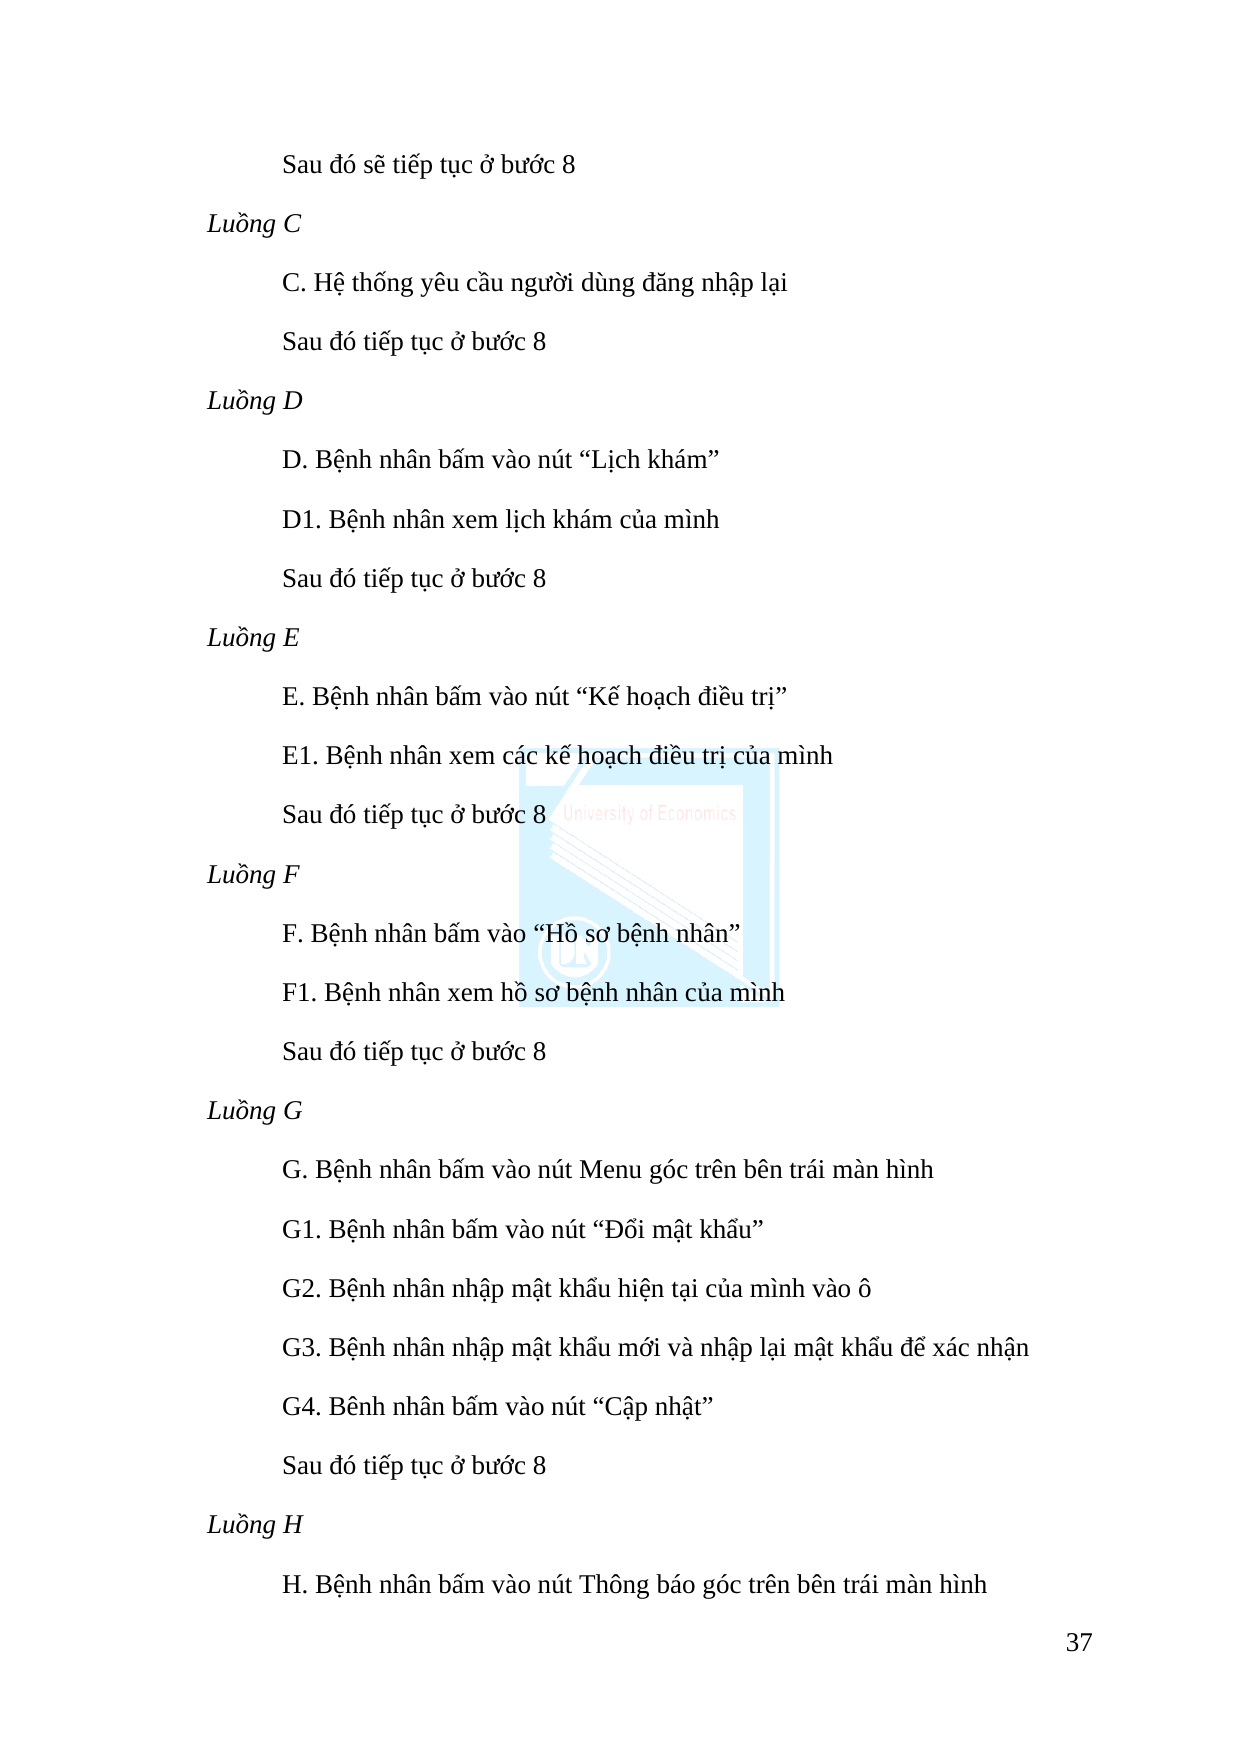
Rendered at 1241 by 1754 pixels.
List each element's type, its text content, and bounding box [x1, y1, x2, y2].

text Luồng D [207, 384, 1092, 416]
text E1. Bệnh nhân xem các kế hoạch điều trị của mình [282, 739, 1092, 771]
text D1. Bệnh nhân xem lịch khám của mình [282, 503, 1092, 534]
text Luồng G [207, 1094, 1092, 1126]
text D. Bệnh nhân bấm vào nút “Lịch khám” [282, 443, 1092, 475]
text E. Bệnh nhân bấm vào nút “Kế hoạch điều trị” [282, 680, 1092, 711]
text G4. Bênh nhân bấm vào nút “Cập nhật” [282, 1390, 1092, 1421]
text H. Bệnh nhân bấm vào nút Thông báo góc trên bên trái màn hình [282, 1568, 1092, 1599]
text G3. Bệnh nhân nhập mật khẩu mới và nhập lại mật khẩu để xác nhận [282, 1331, 1092, 1362]
text Sau đó sẽ tiếp tục ở bước 8 [282, 148, 1092, 179]
text G2. Bệnh nhân nhập mật khẩu hiện tại của mình vào ô [282, 1272, 1092, 1303]
text Luồng H [207, 1508, 1092, 1540]
text Sau đó tiếp tục ở bước 8 [207, 562, 1092, 593]
text Sau đó tiếp tục ở bước 8 [282, 1449, 1092, 1481]
text Sau đó tiếp tục ở bước 8 [282, 325, 1092, 356]
text C. Hệ thống yêu cầu người dùng đăng nhập lại [282, 266, 1092, 297]
text Sau đó tiếp tục ở bước 8 [207, 798, 1092, 830]
text G. Bệnh nhân bấm vào nút Menu góc trên bên trái màn hình [282, 1153, 1092, 1185]
text Luồng C [207, 207, 1092, 238]
text Luồng F [207, 858, 1092, 889]
text Luồng E [207, 621, 1092, 652]
text Sau đó tiếp tục ở bước 8 [207, 1035, 1092, 1066]
text F. Bệnh nhân bấm vào “Hồ sơ bệnh nhân” [282, 917, 1092, 948]
text F1. Bệnh nhân xem hồ sơ bệnh nhân của mình [282, 976, 1092, 1007]
text G1. Bệnh nhân bấm vào nút “Đổi mật khẩu” [282, 1213, 1092, 1244]
